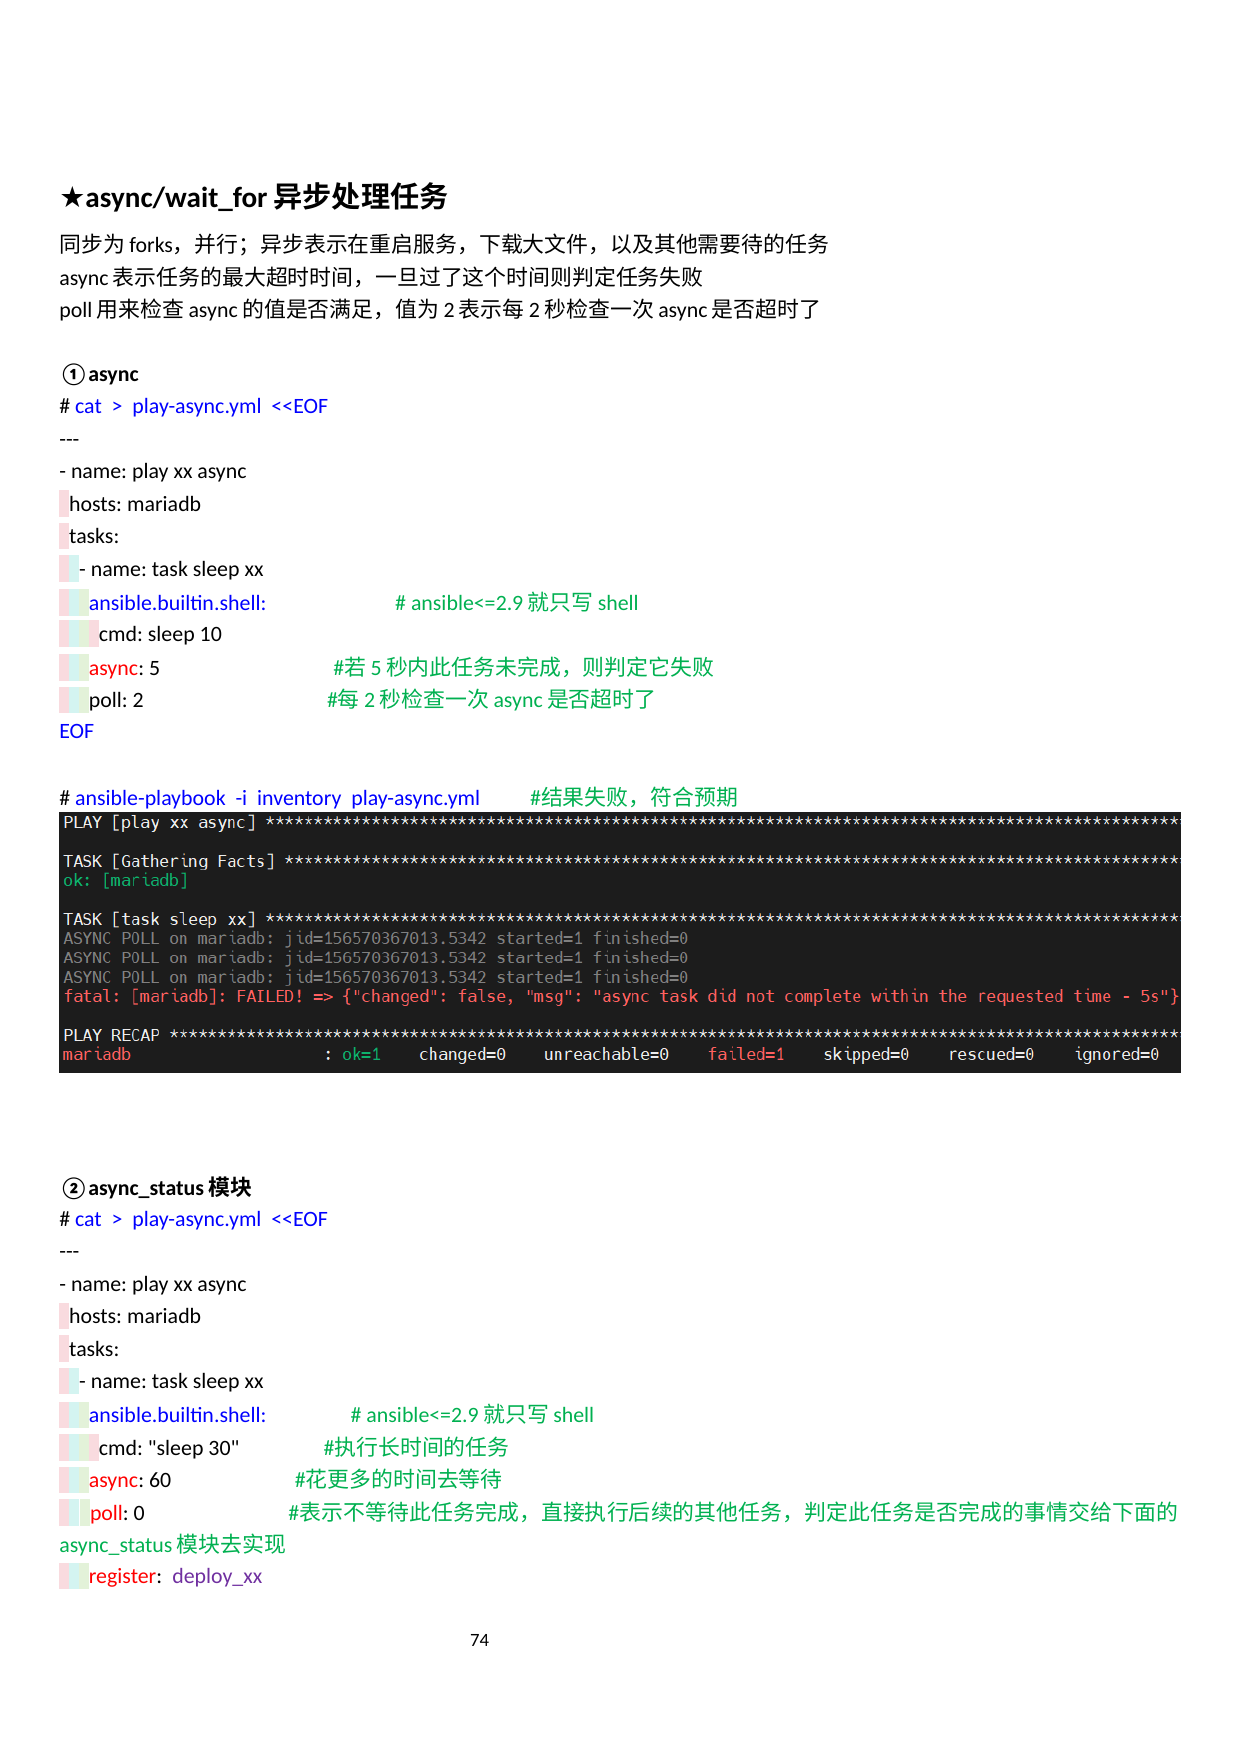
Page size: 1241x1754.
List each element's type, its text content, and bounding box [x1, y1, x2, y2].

text --- [59, 1234, 1181, 1267]
text ansible.builtin.shell: # ansible<=2.9就只写shell [59, 1397, 1181, 1429]
text cmd: "sleep 30" #执行长时间的任务 [59, 1429, 1181, 1462]
text cmd: sleep 10 [59, 617, 1181, 649]
text tasks: [59, 1332, 1181, 1364]
text # cat > play-async.yml <<EOF [59, 1202, 1181, 1234]
text - name: play xx async [59, 454, 1181, 487]
text 同步为forks，并行；异步表示在重启服务，下载大文件，以及其他需要待的任务 [59, 227, 1181, 259]
text ansible.builtin.shell: # ansible<=2.9就只写shell [59, 584, 1181, 617]
text hosts: mariadb [59, 1299, 1181, 1332]
text - name: play xx async [59, 1267, 1181, 1299]
text - name: task sleep xx [59, 1364, 1181, 1397]
text register: deploy_xx [59, 1559, 1181, 1592]
picture [59, 812, 1181, 1073]
text # cat > play-async.yml <<EOF [59, 389, 1181, 422]
text tasks: [59, 519, 1181, 552]
text poll用来检查async的值是否满足，值为2表示每2秒检查一次async是否超时了 [59, 292, 1181, 324]
text hosts: mariadb [59, 487, 1181, 519]
text ★async/wait_for异步处理任务 [59, 162, 1181, 227]
text ①async [59, 357, 1181, 389]
text async: 5 #若5秒内此任务未完成，则判定它失败 [59, 649, 1181, 682]
text async表示任务的最大超时时间，一旦过了这个时间则判定任务失败 [59, 259, 1181, 292]
text poll: 2 #每2秒检查一次async是否超时了 [59, 682, 1181, 714]
text async: 60 #花更多的时间去等待 [59, 1462, 1181, 1494]
text - name: task sleep xx [59, 552, 1181, 584]
text ②async_status模块 [59, 1169, 1181, 1202]
text # ansible-playbook -i inventory play-async.yml #结果失败，符合预期 [59, 779, 1181, 812]
text poll: 0 #表示不等待此任务完成，直接执行后续的其他任务，判定此任务是否完成的事情交给下面的async_status模块去实现 [59, 1494, 1181, 1559]
text EOF [59, 714, 1181, 747]
text --- [59, 422, 1181, 454]
